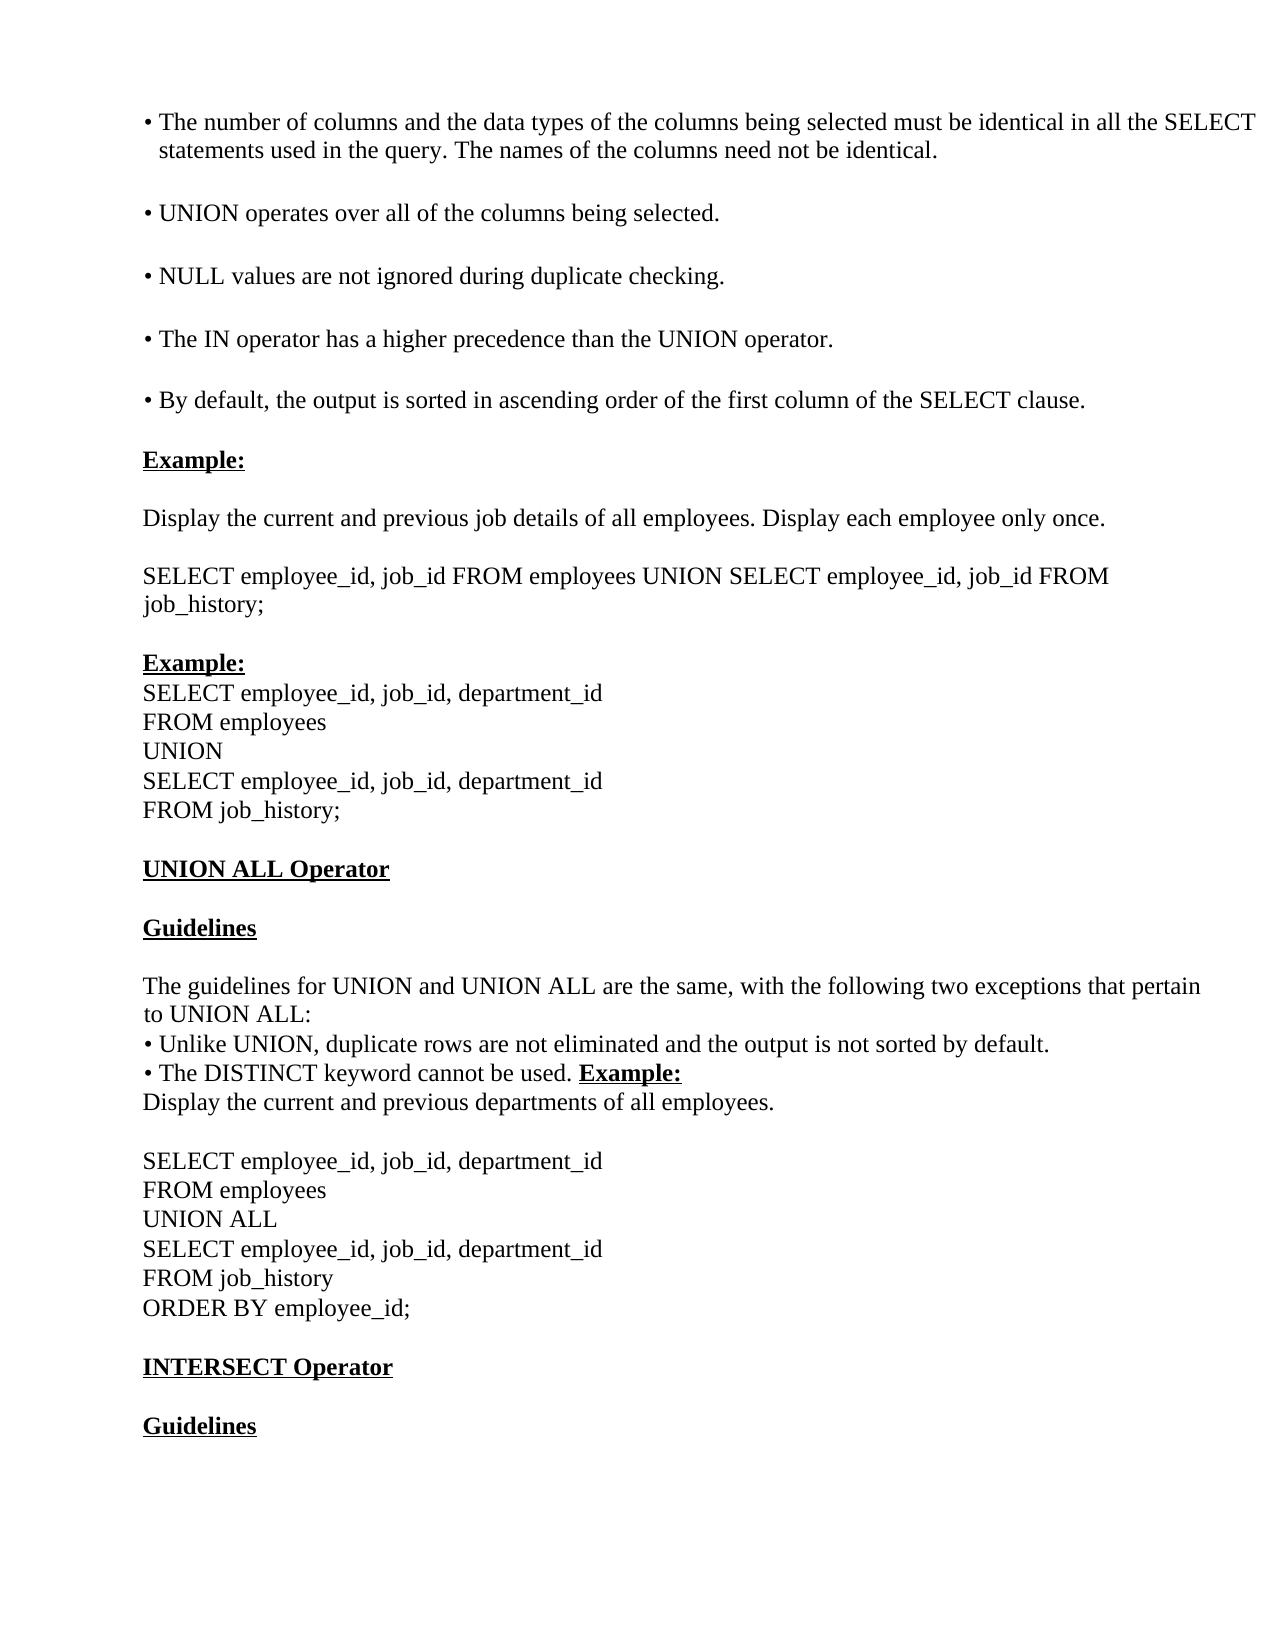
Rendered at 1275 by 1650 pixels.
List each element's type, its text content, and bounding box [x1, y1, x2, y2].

list Unlike UNION, duplicate rows are not eliminated and the output is not sorted by default. [143, 1030, 1275, 1058]
text Guidelines [142, 913, 1275, 942]
text FROM job_history; [142, 796, 1275, 824]
text Display the current and previous job details of all employees. Display each employee only once. [142, 504, 1275, 532]
text SELECT employee_id, job_id, department_id [142, 1147, 1275, 1175]
text SELECT employee_id, job_id, department_id [142, 1235, 1275, 1263]
text INTERSECT Operator [142, 1352, 1275, 1381]
text ORDER BY employee_id; [142, 1294, 1275, 1322]
list NULL values are not ignored during duplicate checking. [143, 262, 1275, 290]
list By default, the output is sorted in ascending order of the first column of the SELECT clause. [143, 386, 1275, 414]
list The IN operator has a higher precedence than the UNION operator. [143, 325, 1275, 353]
text Display the current and previous departments of all employees. [142, 1089, 1275, 1116]
list The DISTINCT keyword cannot be used. Example: [143, 1059, 1275, 1087]
list UNION operates over all of the columns being selected. [143, 199, 1275, 227]
list The number of columns and the data types of the columns being selected must be identical in all the SELECT statements used in the query. The names of the columns need not be identical. [143, 108, 1275, 164]
text SELECT employee_id, job_id, department_id [142, 767, 1275, 795]
text SELECT employee_id, job_id FROM employees UNION SELECT employee_id, job_id FROM job_history; [142, 562, 1111, 618]
text FROM job_history [142, 1264, 1275, 1292]
text SELECT employee_id, job_id, department_id [142, 679, 1275, 707]
text UNION ALL [142, 1206, 1275, 1233]
text FROM employees [142, 1176, 1275, 1204]
text UNION ALL Operator [142, 854, 1275, 883]
text Guidelines [142, 1411, 1275, 1440]
text Example: [142, 648, 1275, 677]
text FROM employees [142, 708, 1275, 736]
text The guidelines for UNION and UNION ALL are the same, with the following two exceptions that pertain to UNION ALL: [142, 973, 1202, 1028]
text UNION [142, 737, 1275, 765]
text Example: [142, 445, 1275, 474]
